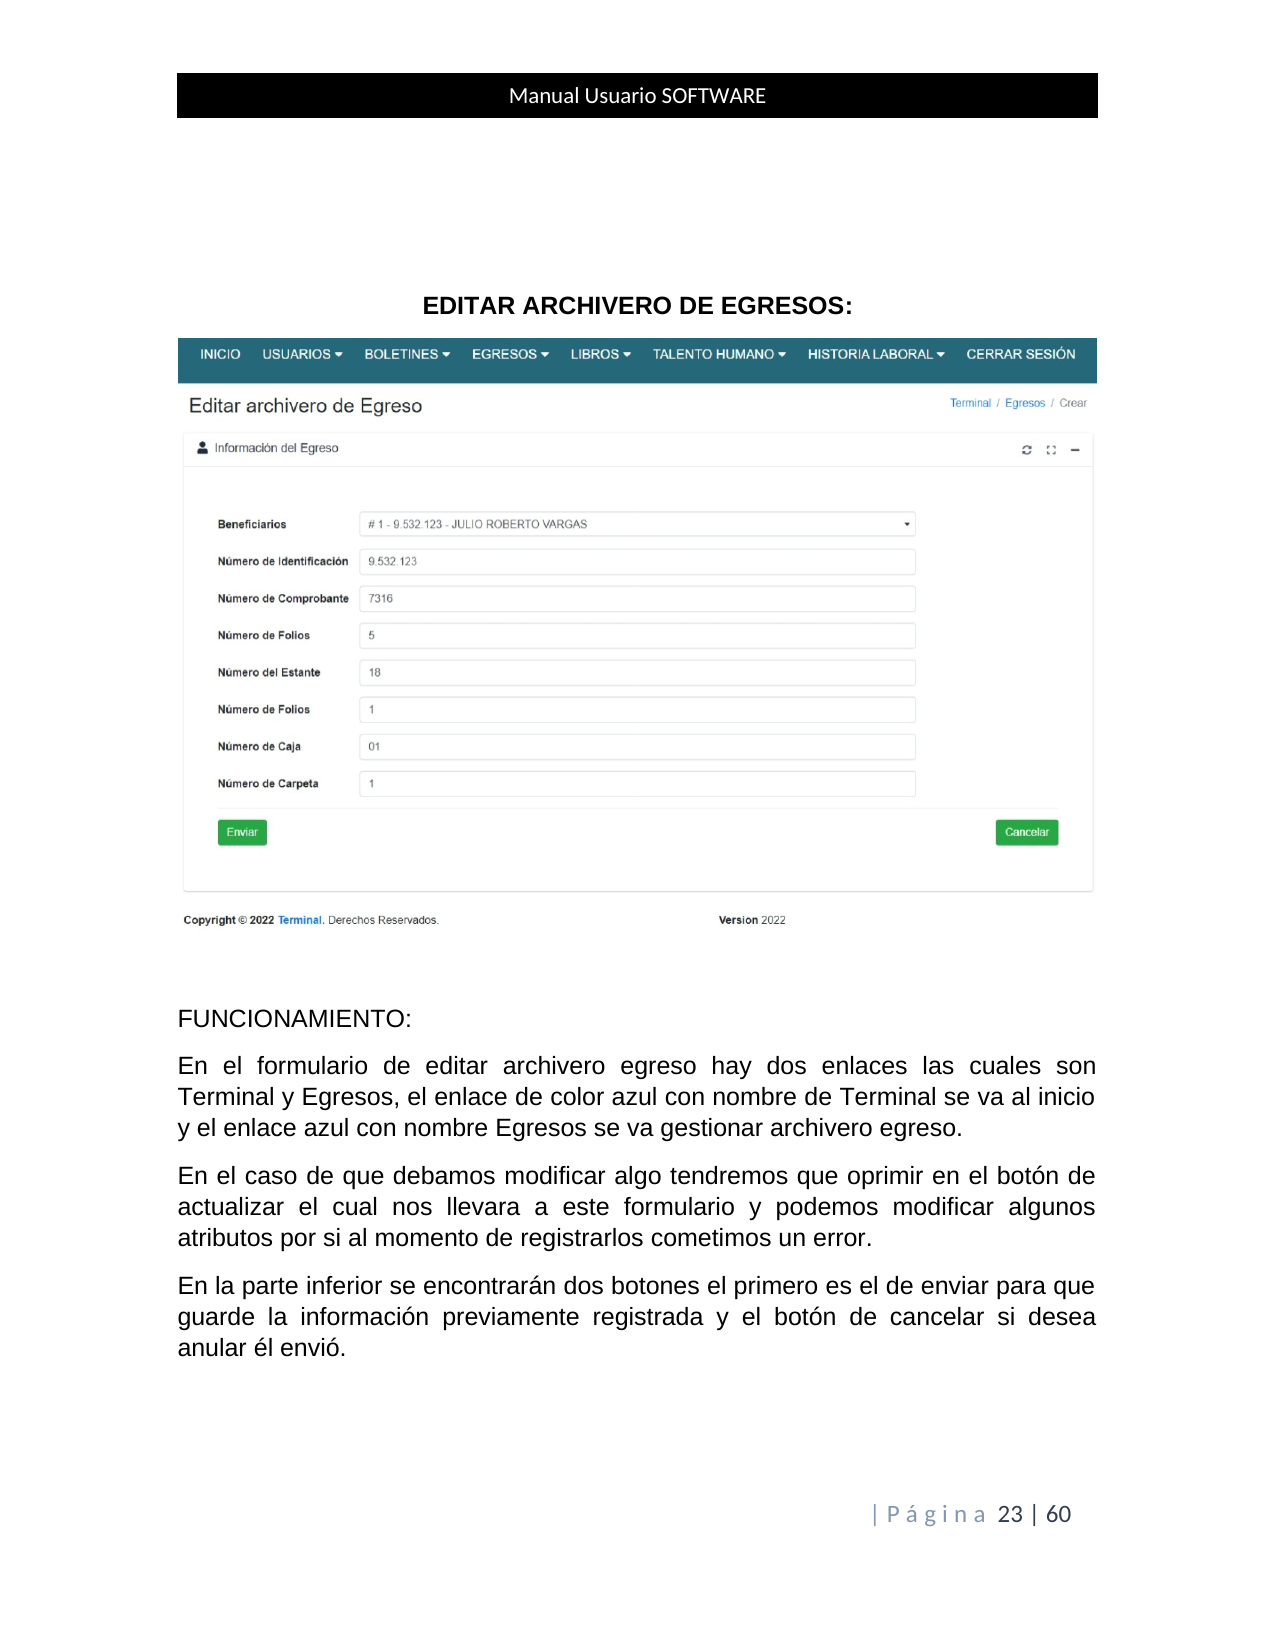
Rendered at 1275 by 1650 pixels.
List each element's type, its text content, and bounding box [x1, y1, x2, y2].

text FUNCIONAMIENTO: [177, 1003, 1098, 1032]
text En la parte inferior se encontrarán dos botones el primero es el de enviar para que guarde la información previamente registrada y el botón de cancelar si desea anular él envió. [177, 1271, 1098, 1362]
text En el caso de que debamos modificar algo tendremos que oprimir en el botón de actualizar el cual nos llevara a este formulario y podemos modificar algunos atributos por si al momento de registrarlos cometimos un error. [177, 1161, 1098, 1252]
text EDITAR ARCHIVERO DE EGRESOS: [177, 291, 1098, 319]
text En el formulario de editar archivero egreso hay dos enlaces las cuales son Terminal y Egresos, el enlace de color azul con nombre de Terminal se va al inicio y el enlace azul con nombre Egresos se va gestionar archivero egreso. [177, 1051, 1098, 1142]
picture [178, 338, 1097, 937]
